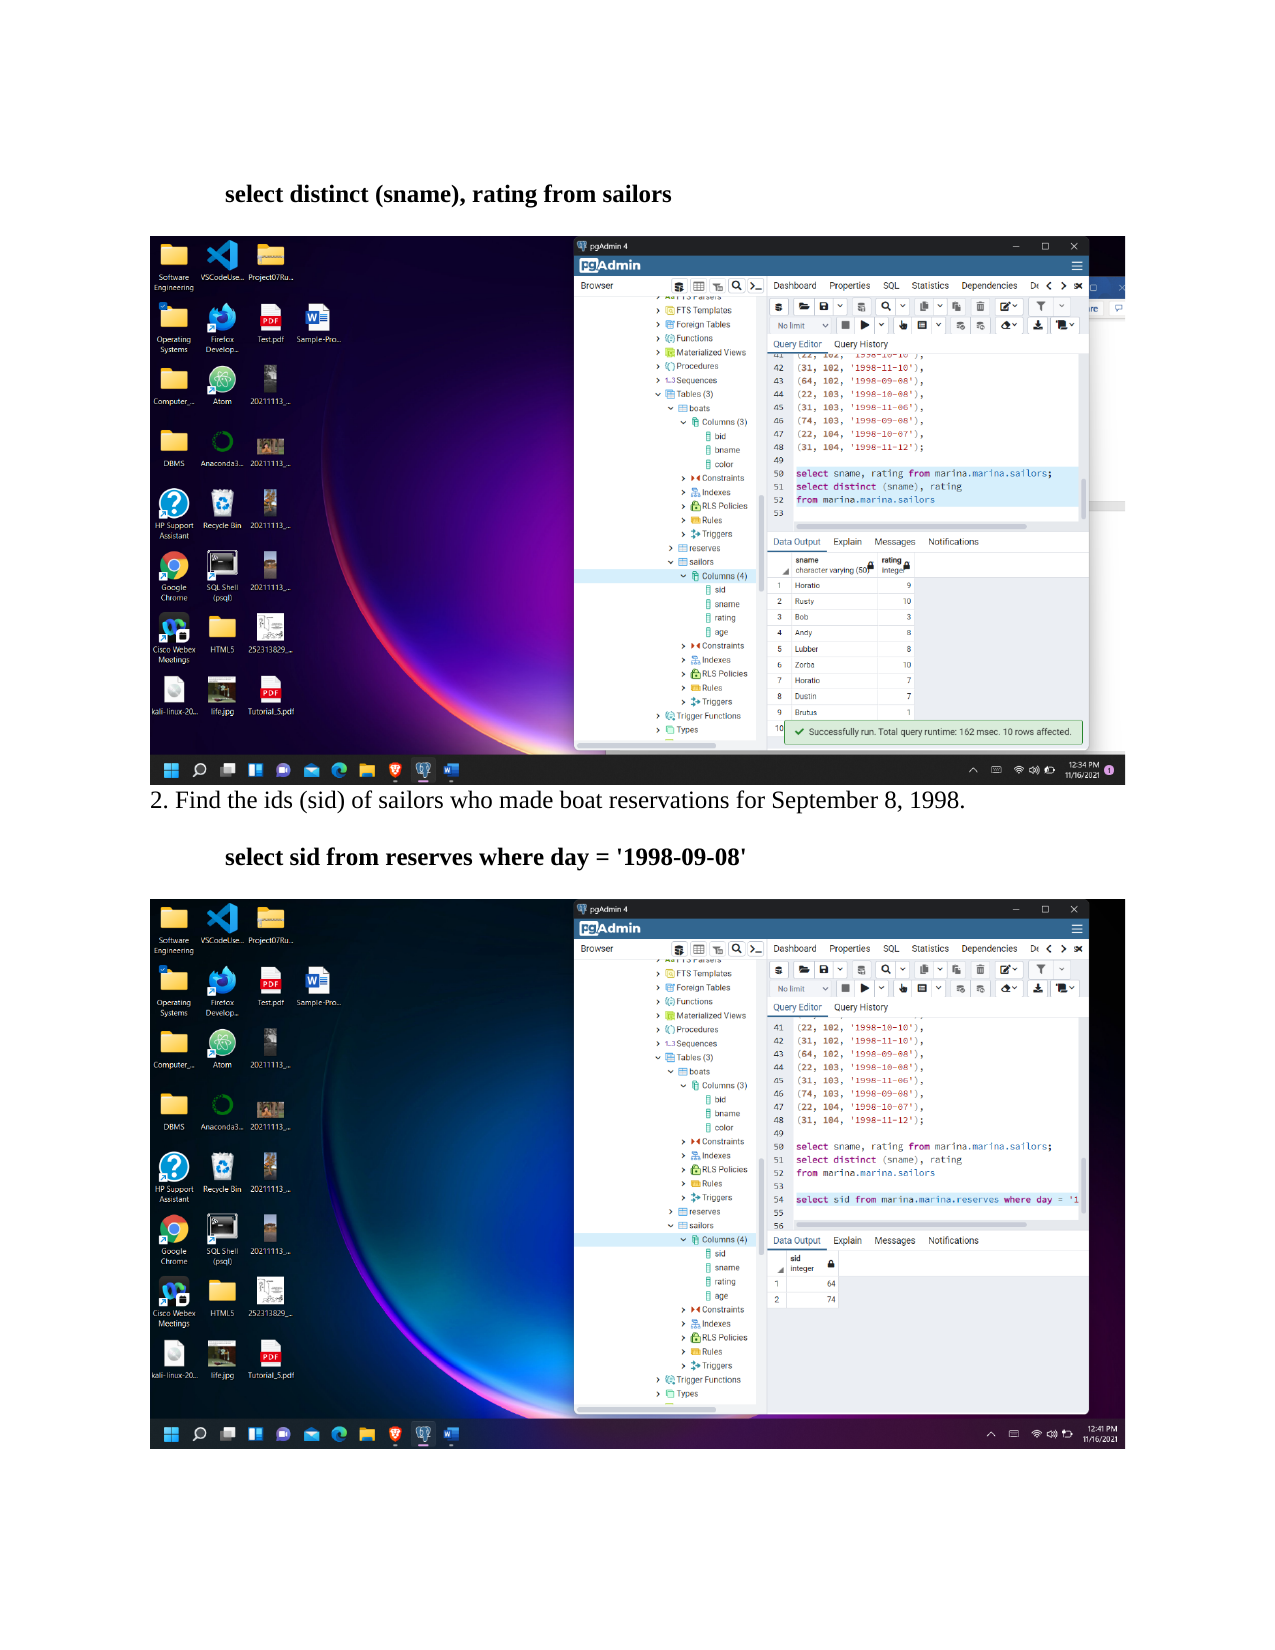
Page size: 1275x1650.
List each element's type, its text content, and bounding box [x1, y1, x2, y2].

text select distinct (sname), rating from sailors [150, 179, 1125, 207]
picture [150, 899, 1125, 1449]
text select sid from reserves where day = '1998-09-08' [150, 842, 1125, 871]
text 2. Find the ids (sid) of sailors who made boat reservations for September 8, 1998. [150, 785, 1125, 813]
picture [150, 236, 1125, 785]
